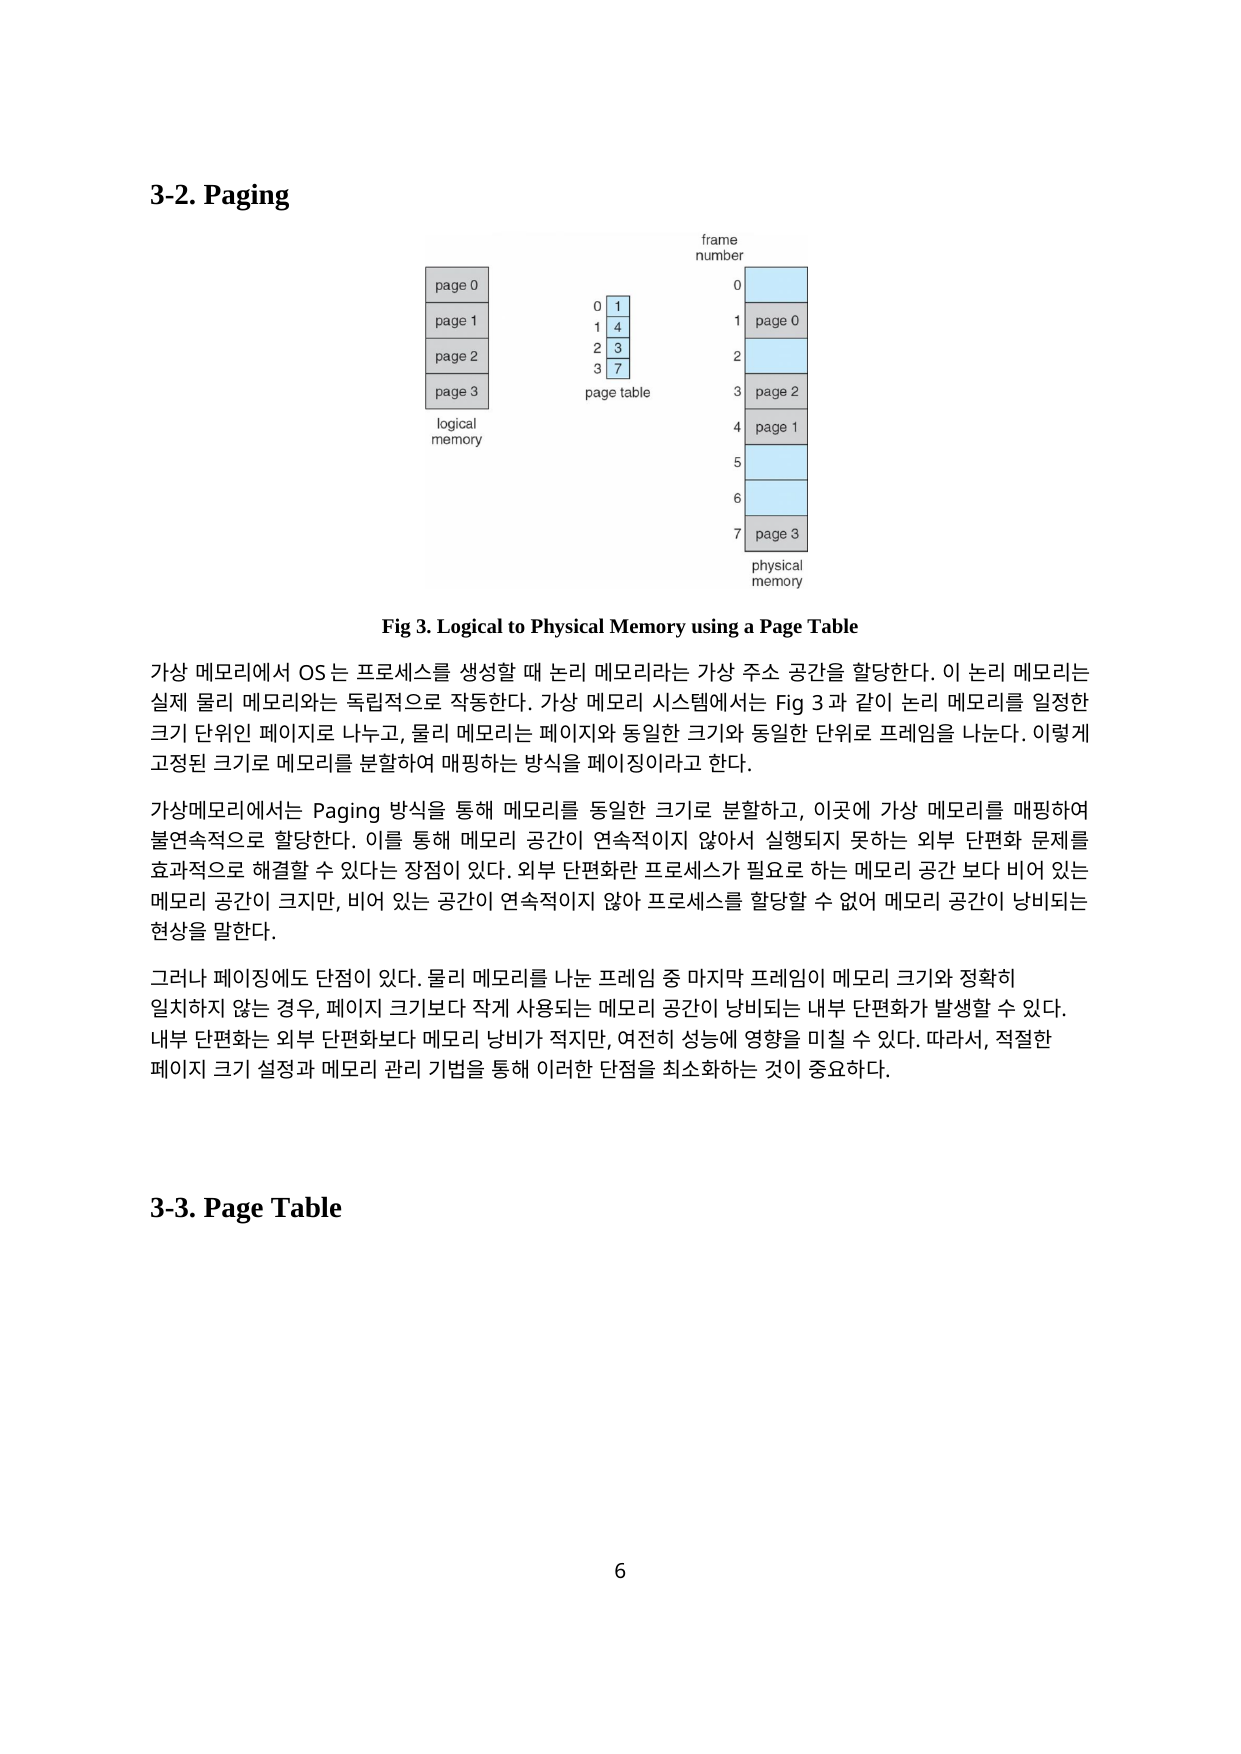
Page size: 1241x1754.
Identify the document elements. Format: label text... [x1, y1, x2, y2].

text 3-3. Page Table [150, 1191, 1090, 1224]
text 가상 메모리에서 OS는 프로세스를 생성할 때 논리 메모리라는 가상 주소 공간을 할당한다. 이 논리 메모리는 실제 물리 메모리와는 독립적으로 작동한다. 가상 메모리 시스템에서는 Fig 3과 같이 논리 메모리를 일정한 크기 단위인 페이지로 나누고, 물리 메모리는 페이지와 동일한 크기와 동일한 단위로 프레임을 나눈다. 이렇게 고정된 크기로 메모리를 분할하여 매핑하는 방식을 페이징이라고 한다. [150, 656, 1090, 777]
text 그러나 페이징에도 단점이 있다. 물리 메모리를 나눈 프레임 중 마지막 프레임이 메모리 크기와 정확히 일치하지 않는 경우, 페이지 크기보다 작게 사용되는 메모리 공간이 낭비되는 내부 단편화가 발생할 수 있다. 내부 단편화는 외부 단편화보다 메모리 낭비가 적지만, 여전히 성능에 영향을 미칠 수 있다. 따라서, 적절한 페이지 크기 설정과 메모리 관리 기법을 통해 이러한 단점을 최소화하는 것이 중요하다. [150, 962, 1090, 1084]
text 가상메모리에서는 Paging 방식을 통해 메모리를 동일한 크기로 분할하고, 이곳에 가상 메모리를 매핑하여 불연속적으로 할당한다. 이를 통해 메모리 공간이 연속적이지 않아서 실행되지 못하는 외부 단편화 문제를 효과적으로 해결할 수 있다는 장점이 있다. 외부 단편화란 프로세스가 필요로 하는 메모리 공간 보다 비어 있는 메모리 공간이 크지만, 비어 있는 공간이 연속적이지 않아 프로세스를 할당할 수 없어 메모리 공간이 낭비되는 현상을 말한다. [150, 794, 1090, 946]
text Fig 3. Logical to Physical Memory using a Page Table [150, 614, 1090, 638]
picture [150, 227, 1091, 597]
text 3-2. Paging [150, 177, 1090, 211]
